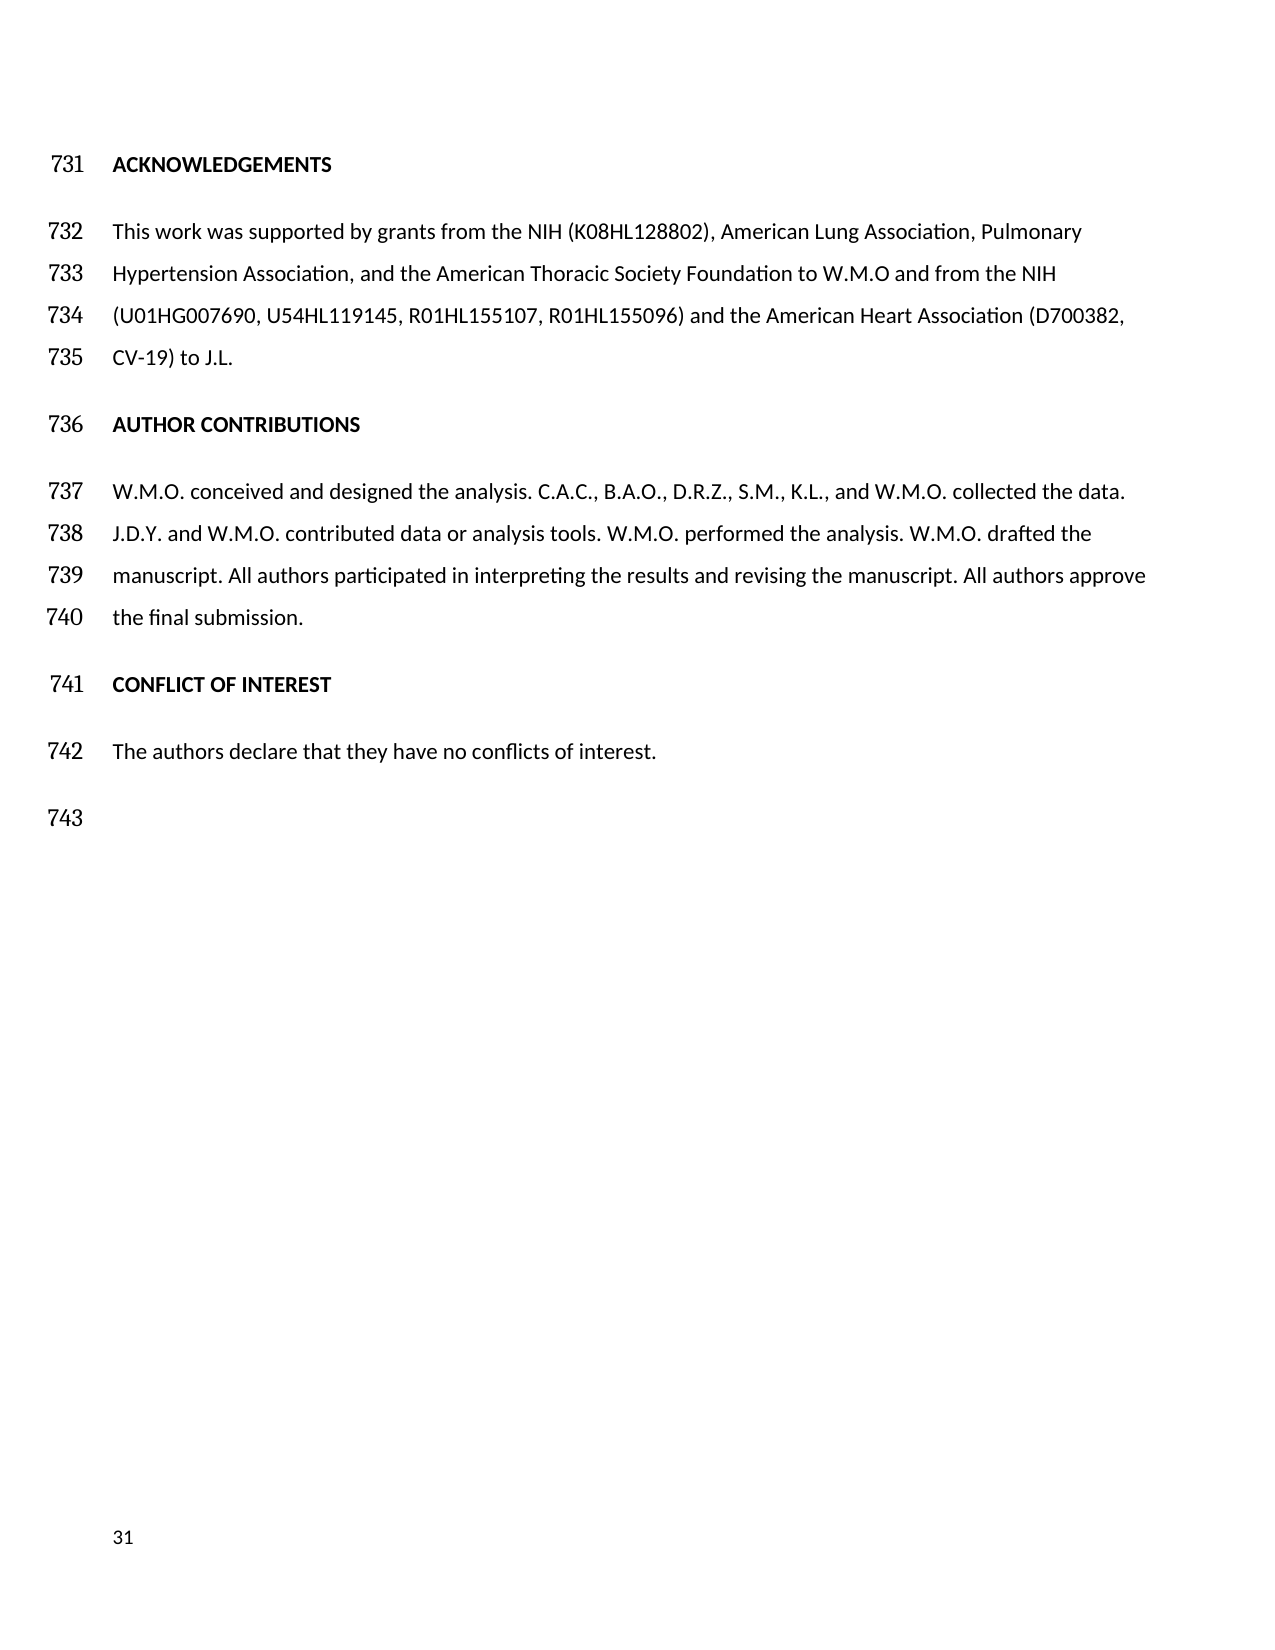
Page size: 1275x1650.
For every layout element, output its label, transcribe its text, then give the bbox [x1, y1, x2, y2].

text The authors declare that they have no conflicts of interest. [112, 737, 1162, 765]
text This work was supported by grants from the NIH (K08HL128802), American Lung Association, Pulmonary Hypertension Association, and the American Thoracic Society Foundation to W.M.O and from the NIH (U01HG007690, U54HL119145, R01HL155107, R01HL155096) and the American Heart Association (D700382, CV-19) to J.L. [112, 217, 1162, 371]
text W.M.O. conceived and designed the analysis. C.A.C., B.A.O., D.R.Z., S.M., K.L., and W.M.O. collected the data. J.D.Y. and W.M.O. contributed data or analysis tools. W.M.O. performed the analysis. W.M.O. drafted the manuscript. All authors participated in interpreting the results and revising the manuscript. All authors approve the final submission. [112, 477, 1162, 631]
subtitle Conflict of interest [112, 670, 1162, 698]
subtitle Acknowledgements [112, 150, 1162, 178]
subtitle Author contributions [112, 410, 1162, 438]
